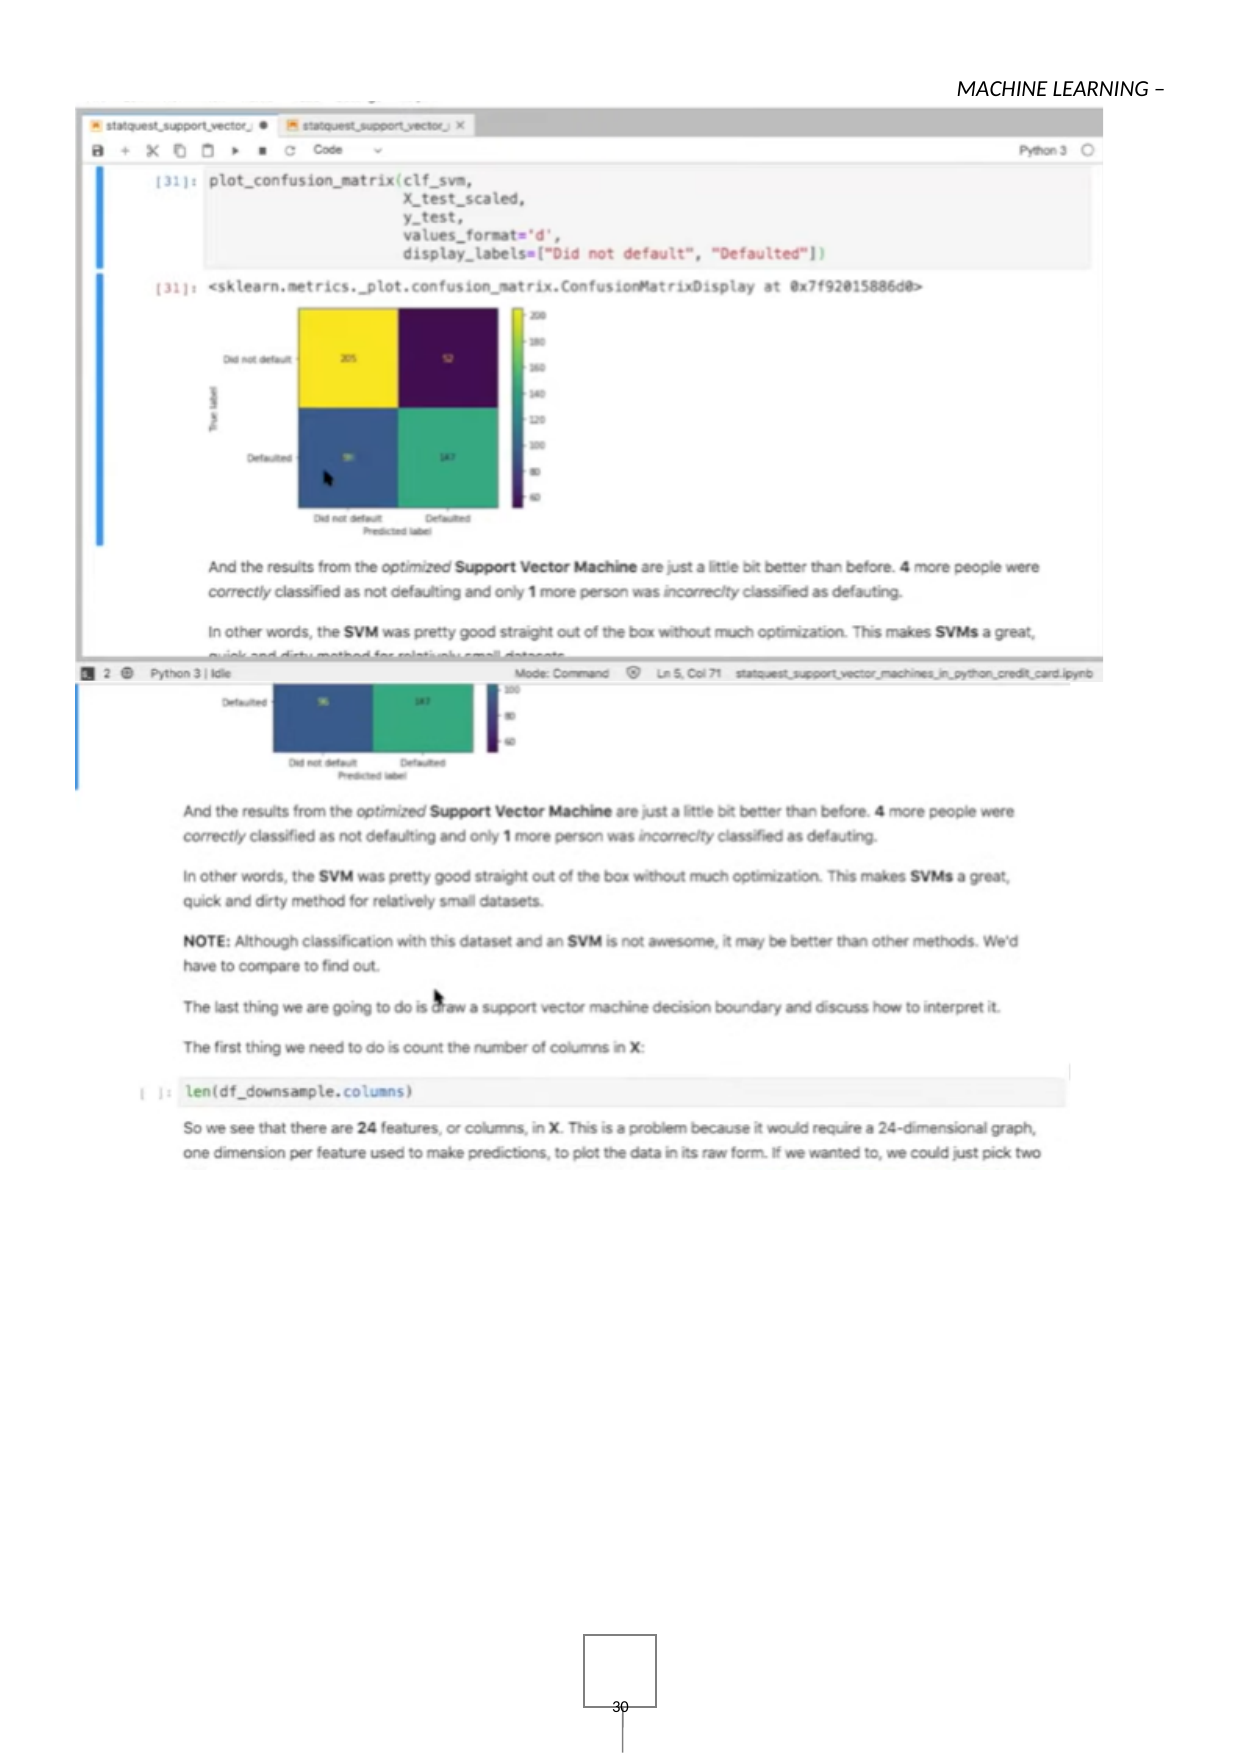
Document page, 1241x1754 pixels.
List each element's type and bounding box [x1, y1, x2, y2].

picture [75, 101, 1104, 1170]
